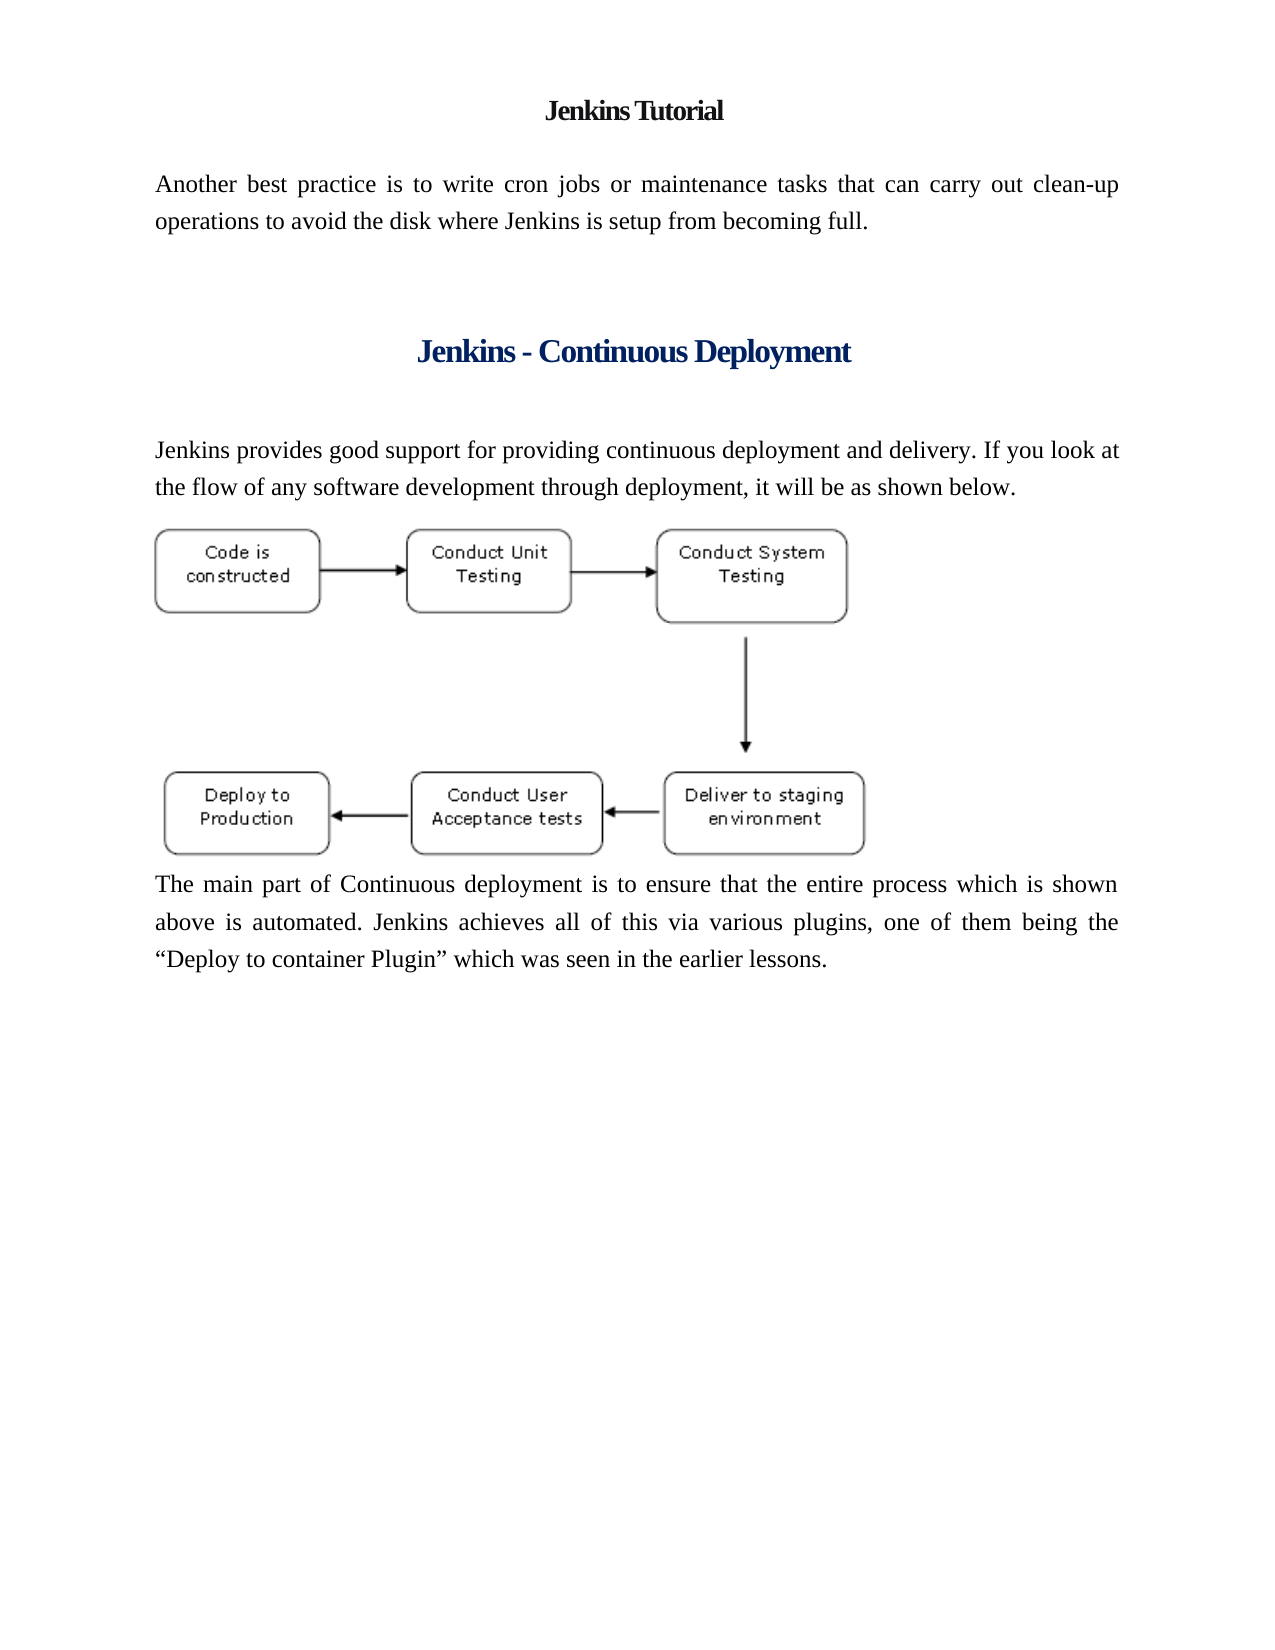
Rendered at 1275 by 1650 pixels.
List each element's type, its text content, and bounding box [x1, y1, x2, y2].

text The main part of Continuous deployment is to ensure that the entire process which is shown above is automated. Jenkins achieves all of this via various plugins, one of them being the “Deploy to container Plugin” which was seen in the earlier lessons. [155, 861, 1120, 973]
text Another best practice is to write cron jobs or maintenance tasks that can carry out clean-up operations to avoid the disk where Jenkins is setup from becoming full. [155, 160, 1120, 235]
subtitle Jenkins - Continuous Deployment [150, 322, 1120, 369]
picture [150, 526, 871, 861]
text Jenkins provides good support for providing continuous deployment and delivery. If you look at the flow of any software development through deployment, it will be as shown below. [155, 426, 1120, 501]
